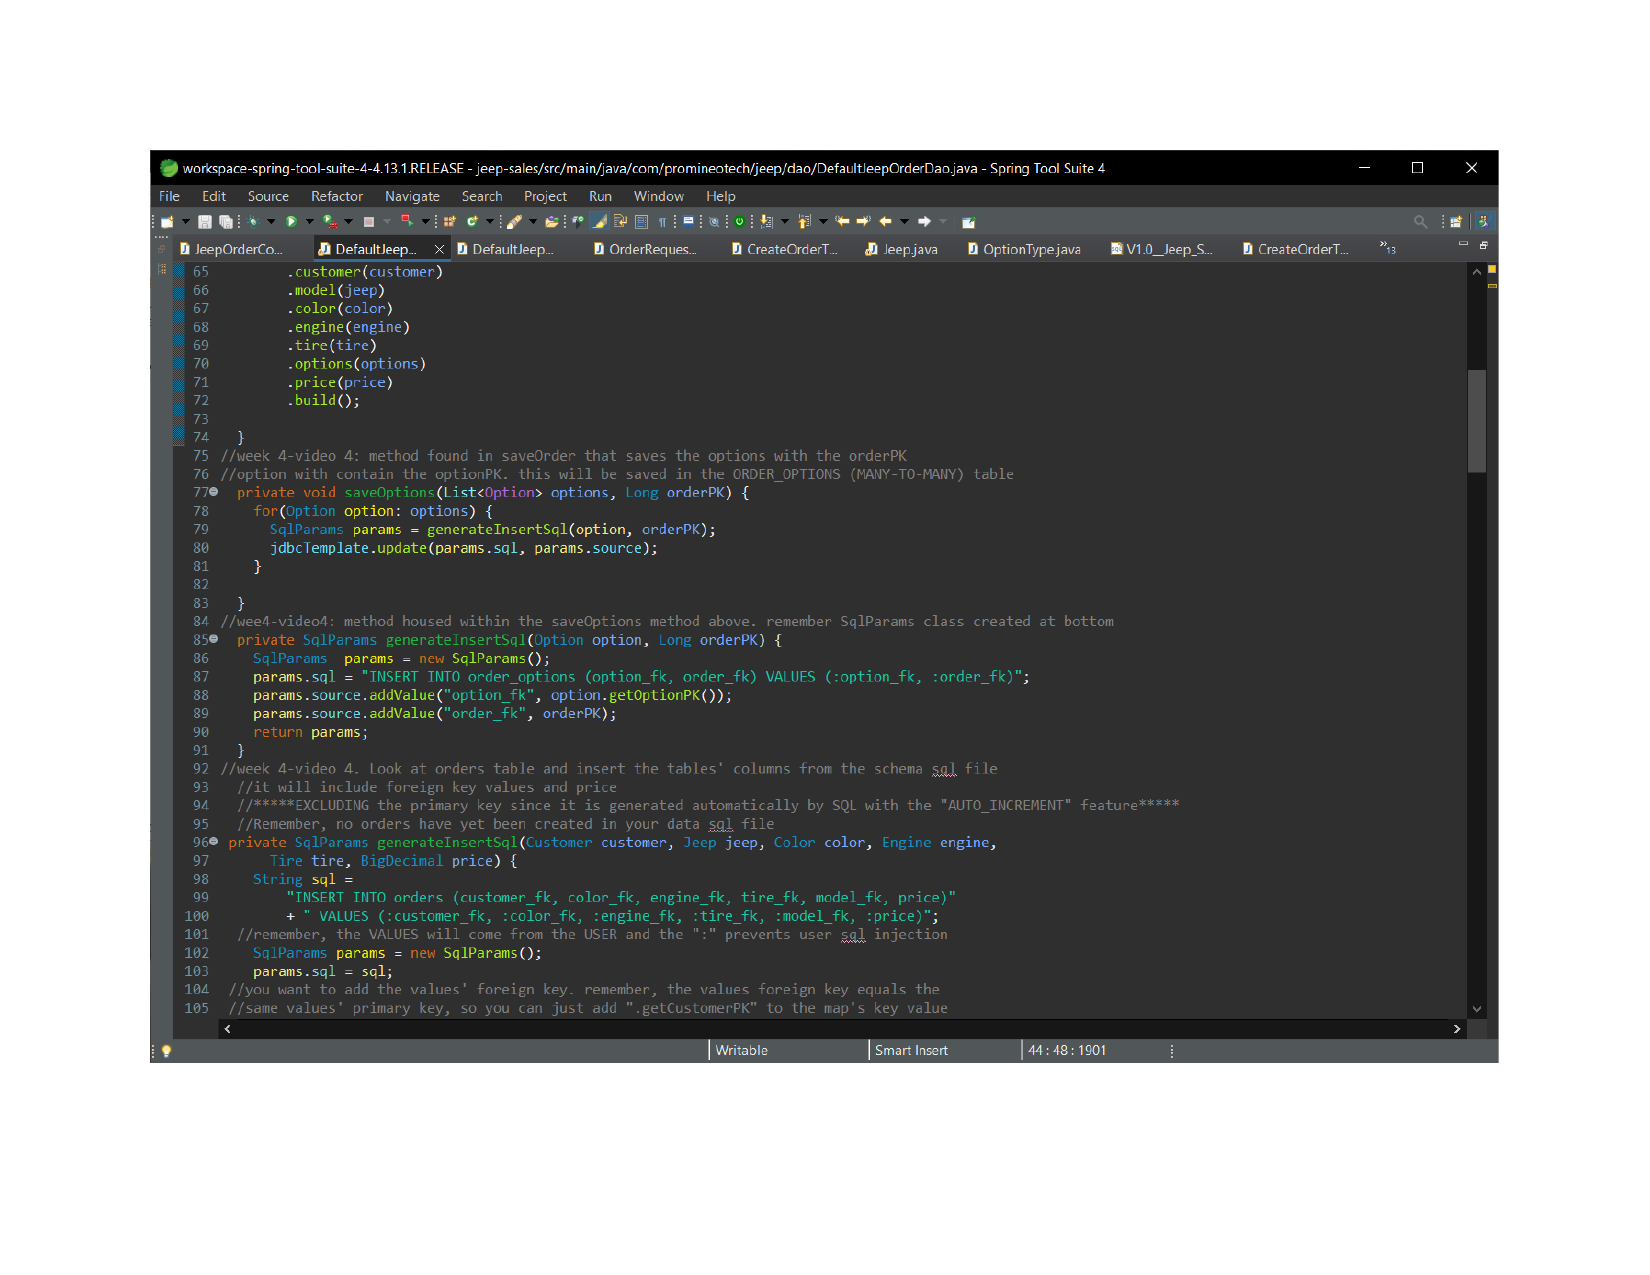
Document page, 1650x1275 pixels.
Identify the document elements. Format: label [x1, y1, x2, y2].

picture [150, 150, 1499, 1063]
